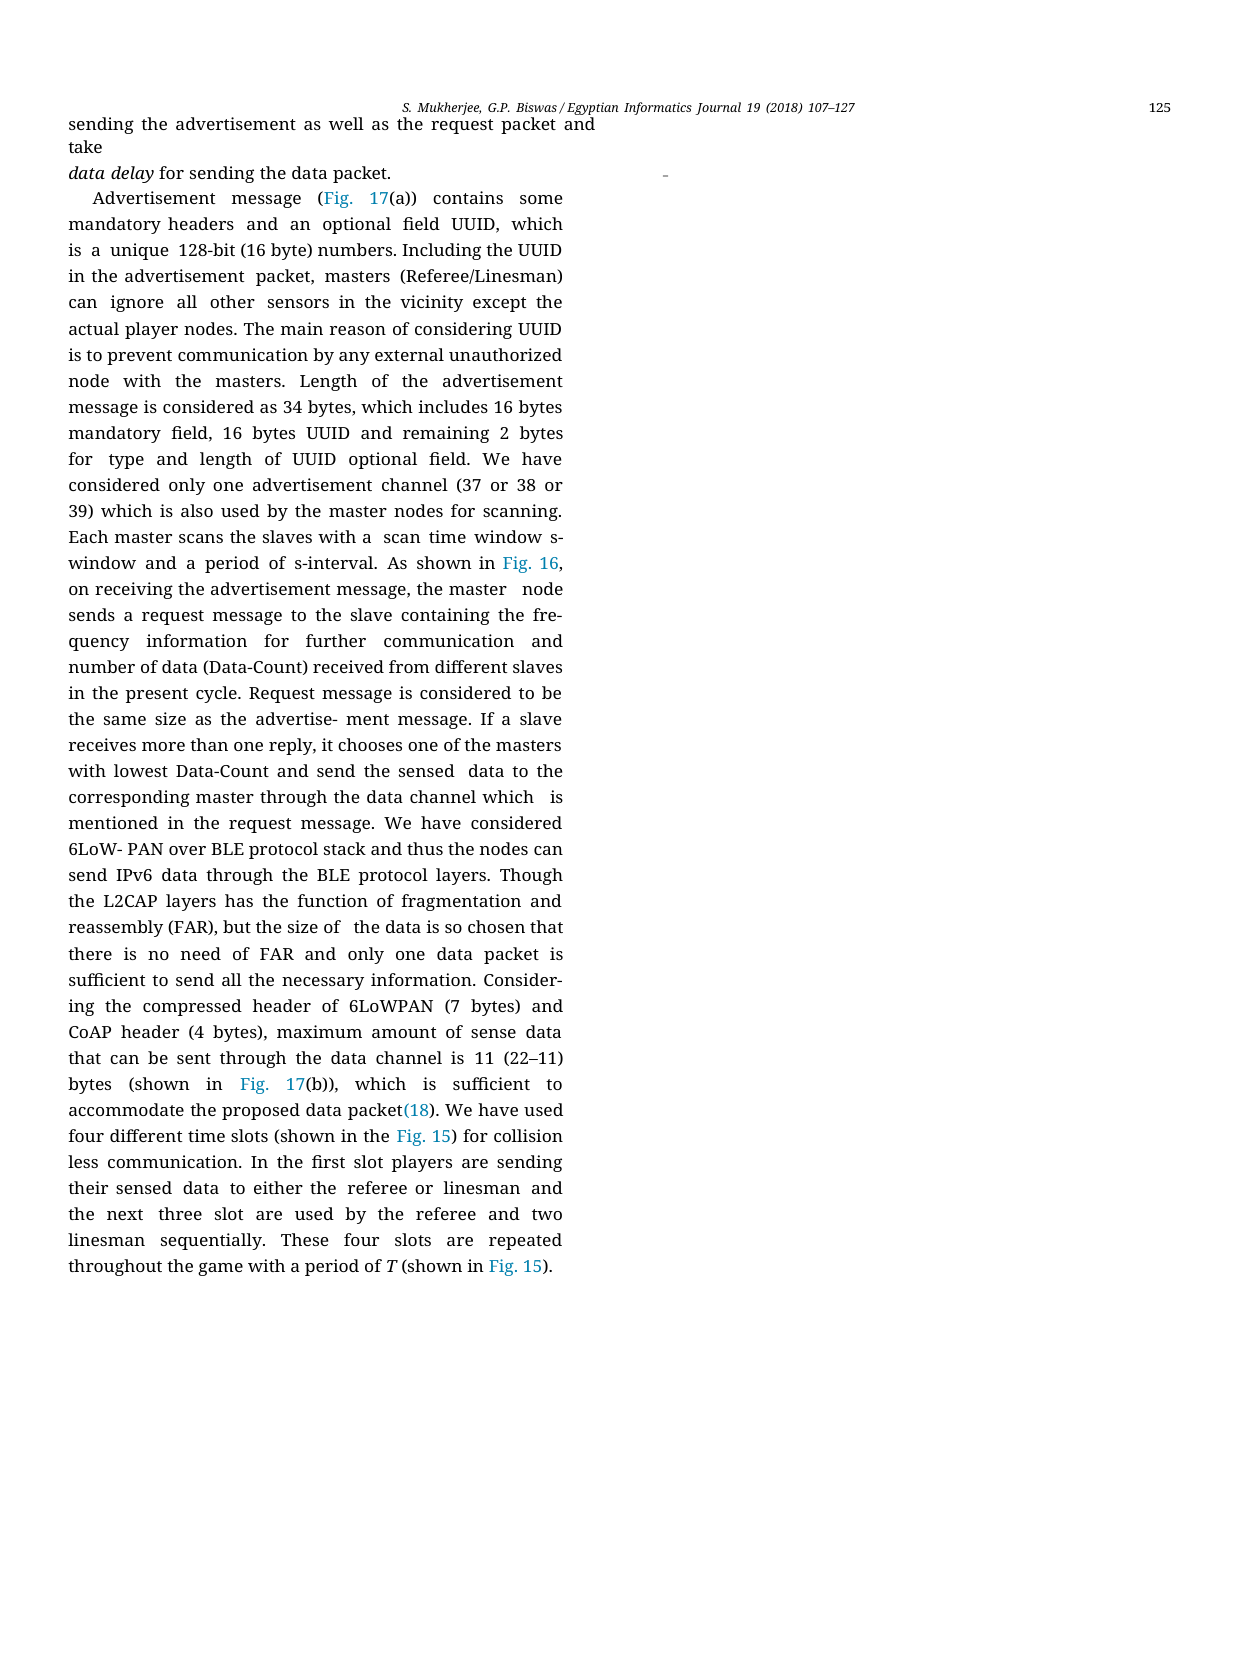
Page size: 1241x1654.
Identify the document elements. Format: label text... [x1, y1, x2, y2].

text sending the advertisement as well as the request packet and take [68, 112, 595, 158]
text Advertisement message (Fig. 17(a)) contains some mandatory headers and an optional field UUID, which is a unique 128-bit (16 byte) numbers. Including the UUID in the advertisement packet, masters (Referee/Linesman) can ignore all other sensors in the vicinity except the actual player nodes. The main reason of considering UUID is to prevent communication by any external unauthorized node with the masters. Length of the advertisement message is considered as 34 bytes, which includes 16 bytes mandatory field, 16 bytes UUID and remaining 2 bytes for type and length of UUID optional field. We have considered only one advertisement channel (37 or 38 or 39) which is also used by the master nodes for scanning. Each master scans the slaves with a scan time window s-window and a period of s-interval. As shown in Fig. 16, on receiving the advertisement message, the master node sends a request message to the slave containing the fre- quency information for further communication and number of data (Data-Count) received from different slaves in the present cycle. Request message is considered to be the same size as the advertise- ment message. If a slave receives more than one reply, it chooses one of the masters with lowest Data-Count and send the sensed data to the corresponding master through the data channel which is mentioned in the request message. We have considered 6LoW- PAN over BLE protocol stack and thus the nodes can send IPv6 data through the BLE protocol layers. Though the L2CAP layers has the function of fragmentation and reassembly (FAR), but the size of the data is so chosen that there is no need of FAR and only one data packet is sufficient to send all the necessary information. Consider- ing the compressed header of 6LoWPAN (7 bytes) and CoAP header (4 bytes), maximum amount of sense data that can be sent through the data channel is 11 (22–11) bytes (shown in Fig. 17(b)), which is sufficient to accommodate the proposed data packet(18). We have used four different time slots (shown in the Fig. 15) for collision less communication. In the first slot players are sending their sensed data to either the referee or linesman and the next three slot are used by the referee and two linesman sequentially. These four slots are repeated throughout the game with a period of T (shown in Fig. 15). [68, 187, 563, 1277]
text data delay for sending the data packet. [68, 161, 595, 184]
